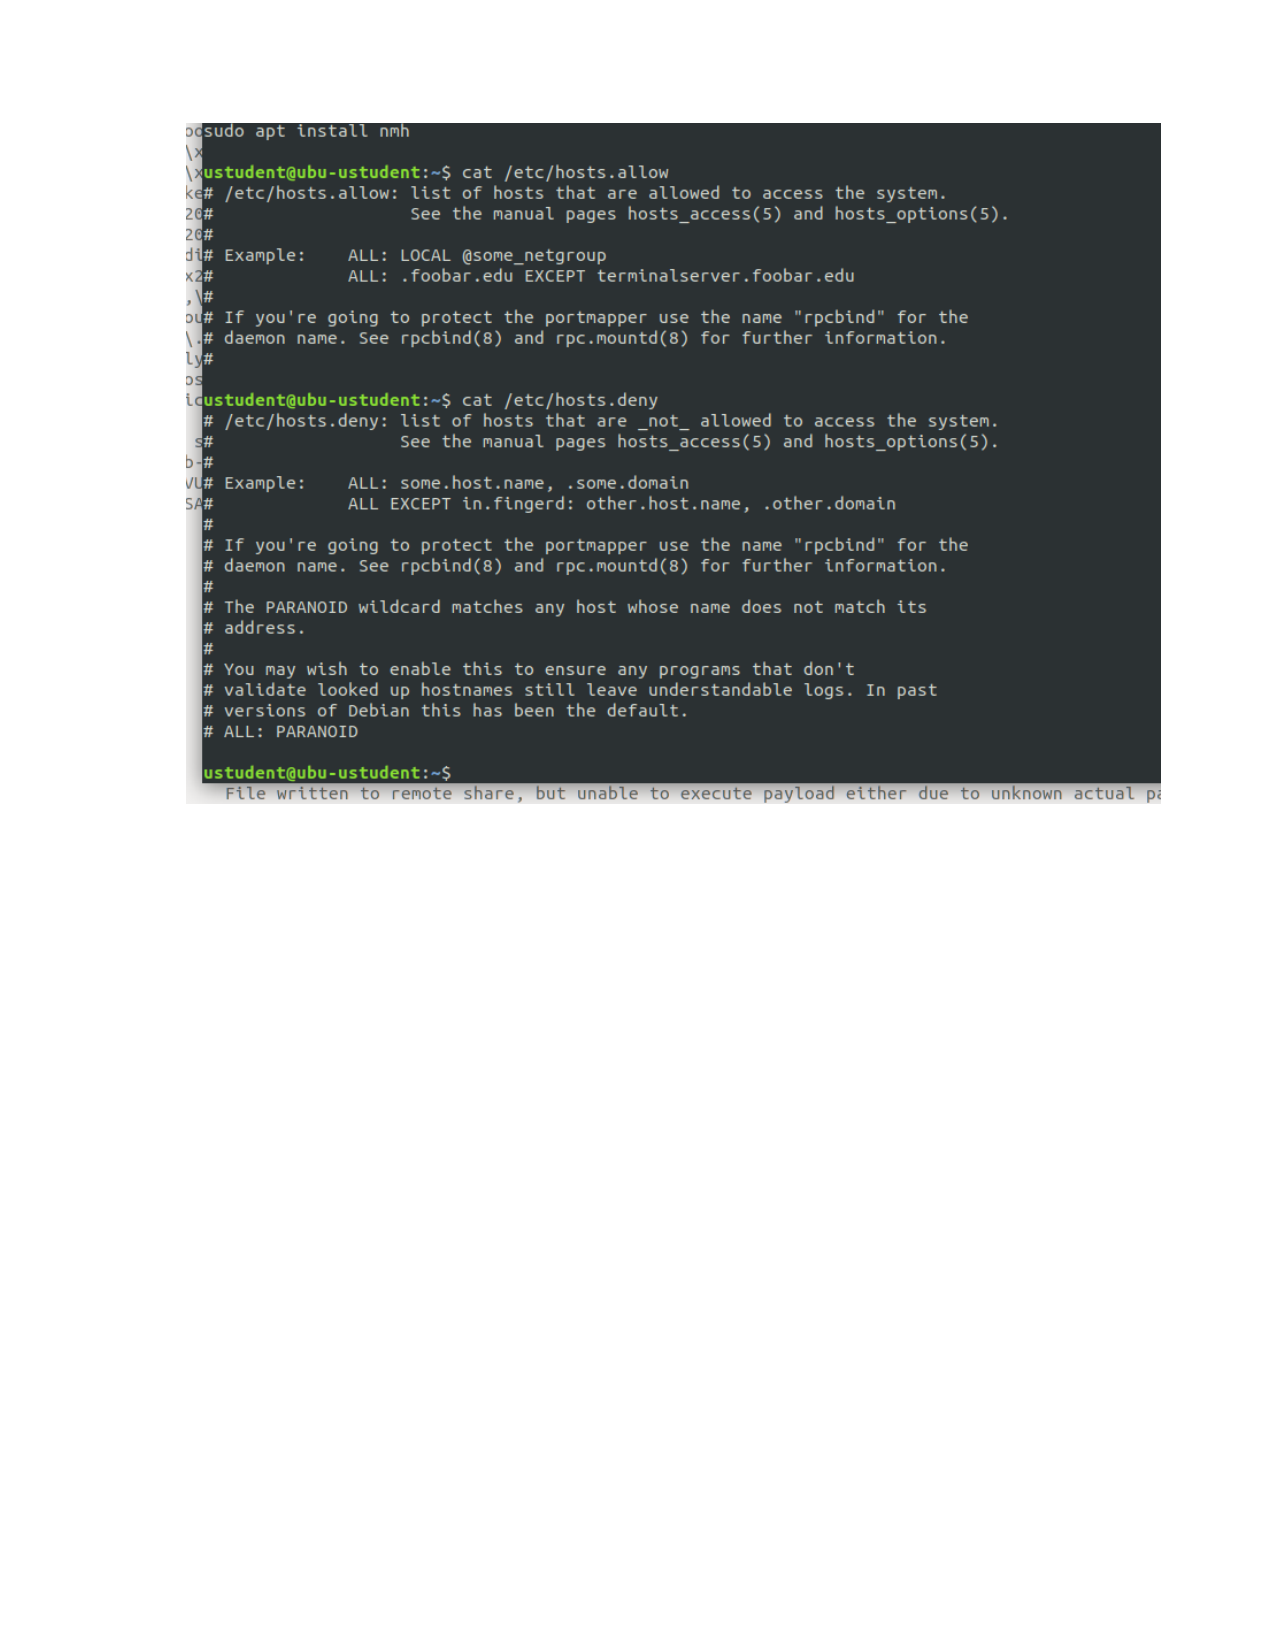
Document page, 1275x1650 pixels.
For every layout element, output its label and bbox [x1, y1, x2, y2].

picture [186, 123, 1161, 804]
